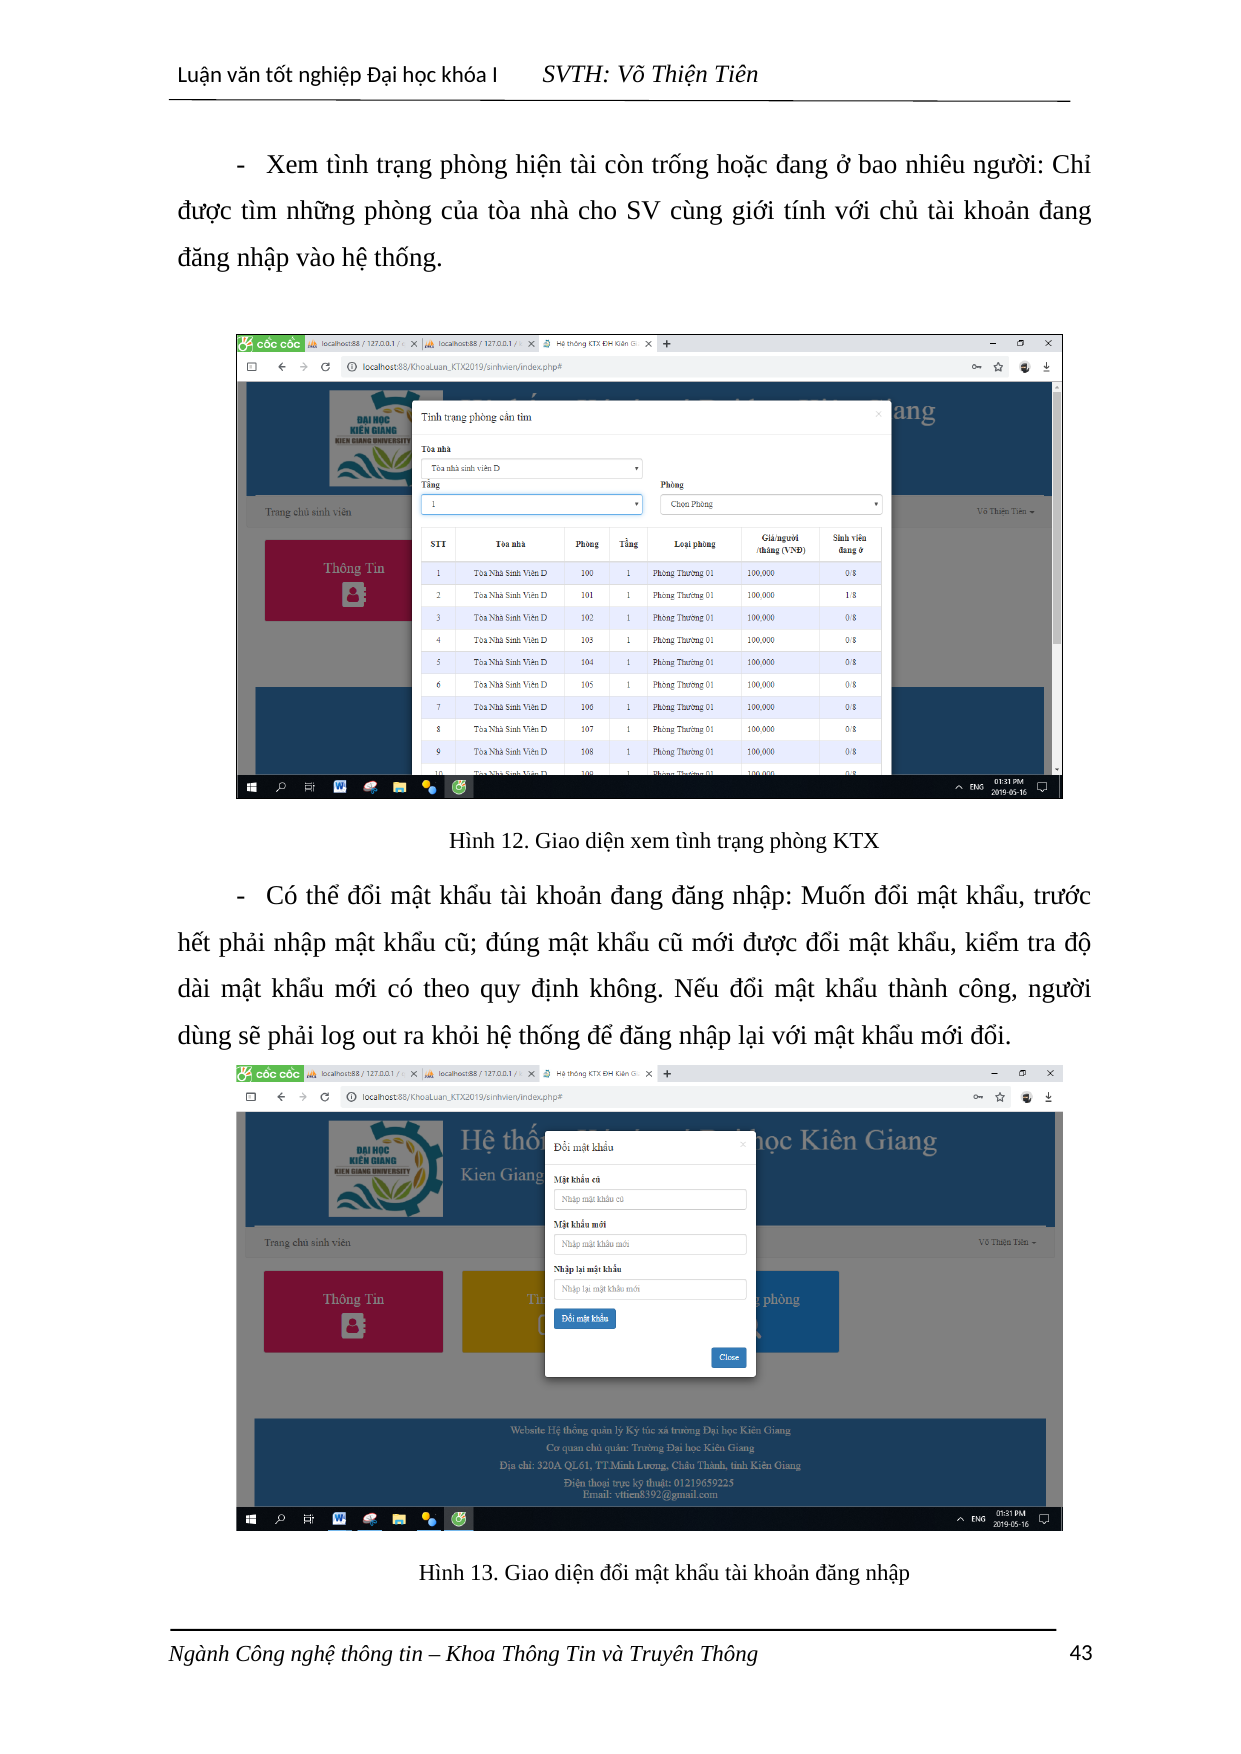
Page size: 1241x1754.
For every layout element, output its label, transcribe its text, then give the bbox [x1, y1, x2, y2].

picture [237, 335, 1062, 798]
text Hình 13. Giao diện đổi mật khẩu tài khoản đăng nhập [236, 1559, 1092, 1585]
text Có thể đổi mật khẩu tài khoản đang đăng nhập: Muốn đổi mật khẩu, trước hết phải nhập mật khẩu cũ; đúng mật khẩu cũ mới được đổi mật khẩu, kiểm tra độ dài mật khẩu mới có theo quy định không. Nếu đổi mật khẩu thành công, người dùng sẽ phải log out ra khỏi hệ thống để đăng nhập lại với mật khẩu mới đổi. [177, 879, 1092, 1050]
text Hình 12. Giao diện xem tình trạng phòng KTX [236, 827, 1092, 853]
text Xem tình trạng phòng hiện tài còn trống hoặc đang ở bao nhiêu người: Chỉ được tìm những phòng của tòa nhà cho SV cùng giới tính với chủ tài khoản đang đăng nhập vào hệ thống. [177, 148, 1092, 272]
picture [236, 1065, 1063, 1531]
